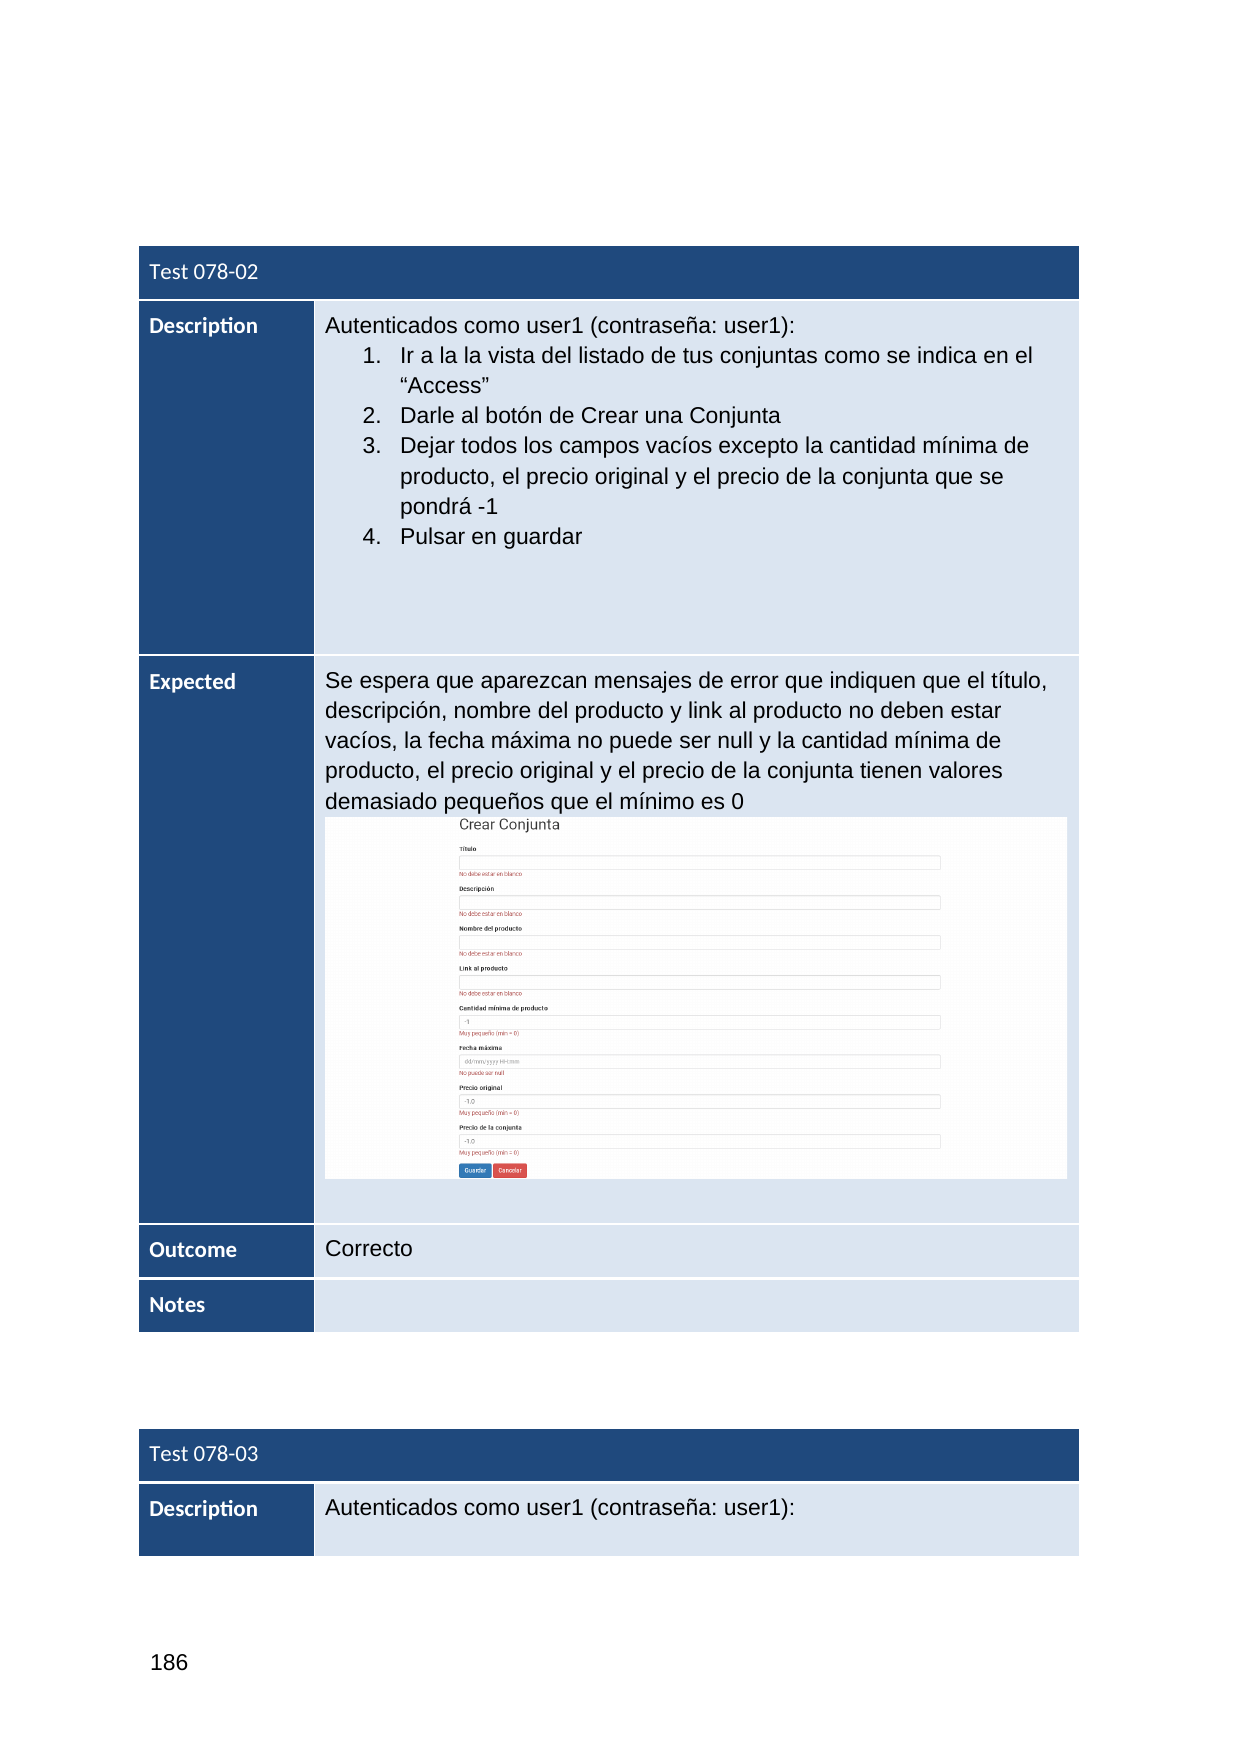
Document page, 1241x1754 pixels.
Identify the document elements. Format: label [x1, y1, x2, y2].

picture [325, 817, 1068, 1179]
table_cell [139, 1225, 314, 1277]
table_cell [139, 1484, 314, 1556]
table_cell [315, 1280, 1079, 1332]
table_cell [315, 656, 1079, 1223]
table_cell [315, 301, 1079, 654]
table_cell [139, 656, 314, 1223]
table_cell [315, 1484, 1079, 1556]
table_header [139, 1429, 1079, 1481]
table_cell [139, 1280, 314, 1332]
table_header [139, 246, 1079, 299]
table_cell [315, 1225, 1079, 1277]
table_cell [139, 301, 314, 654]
